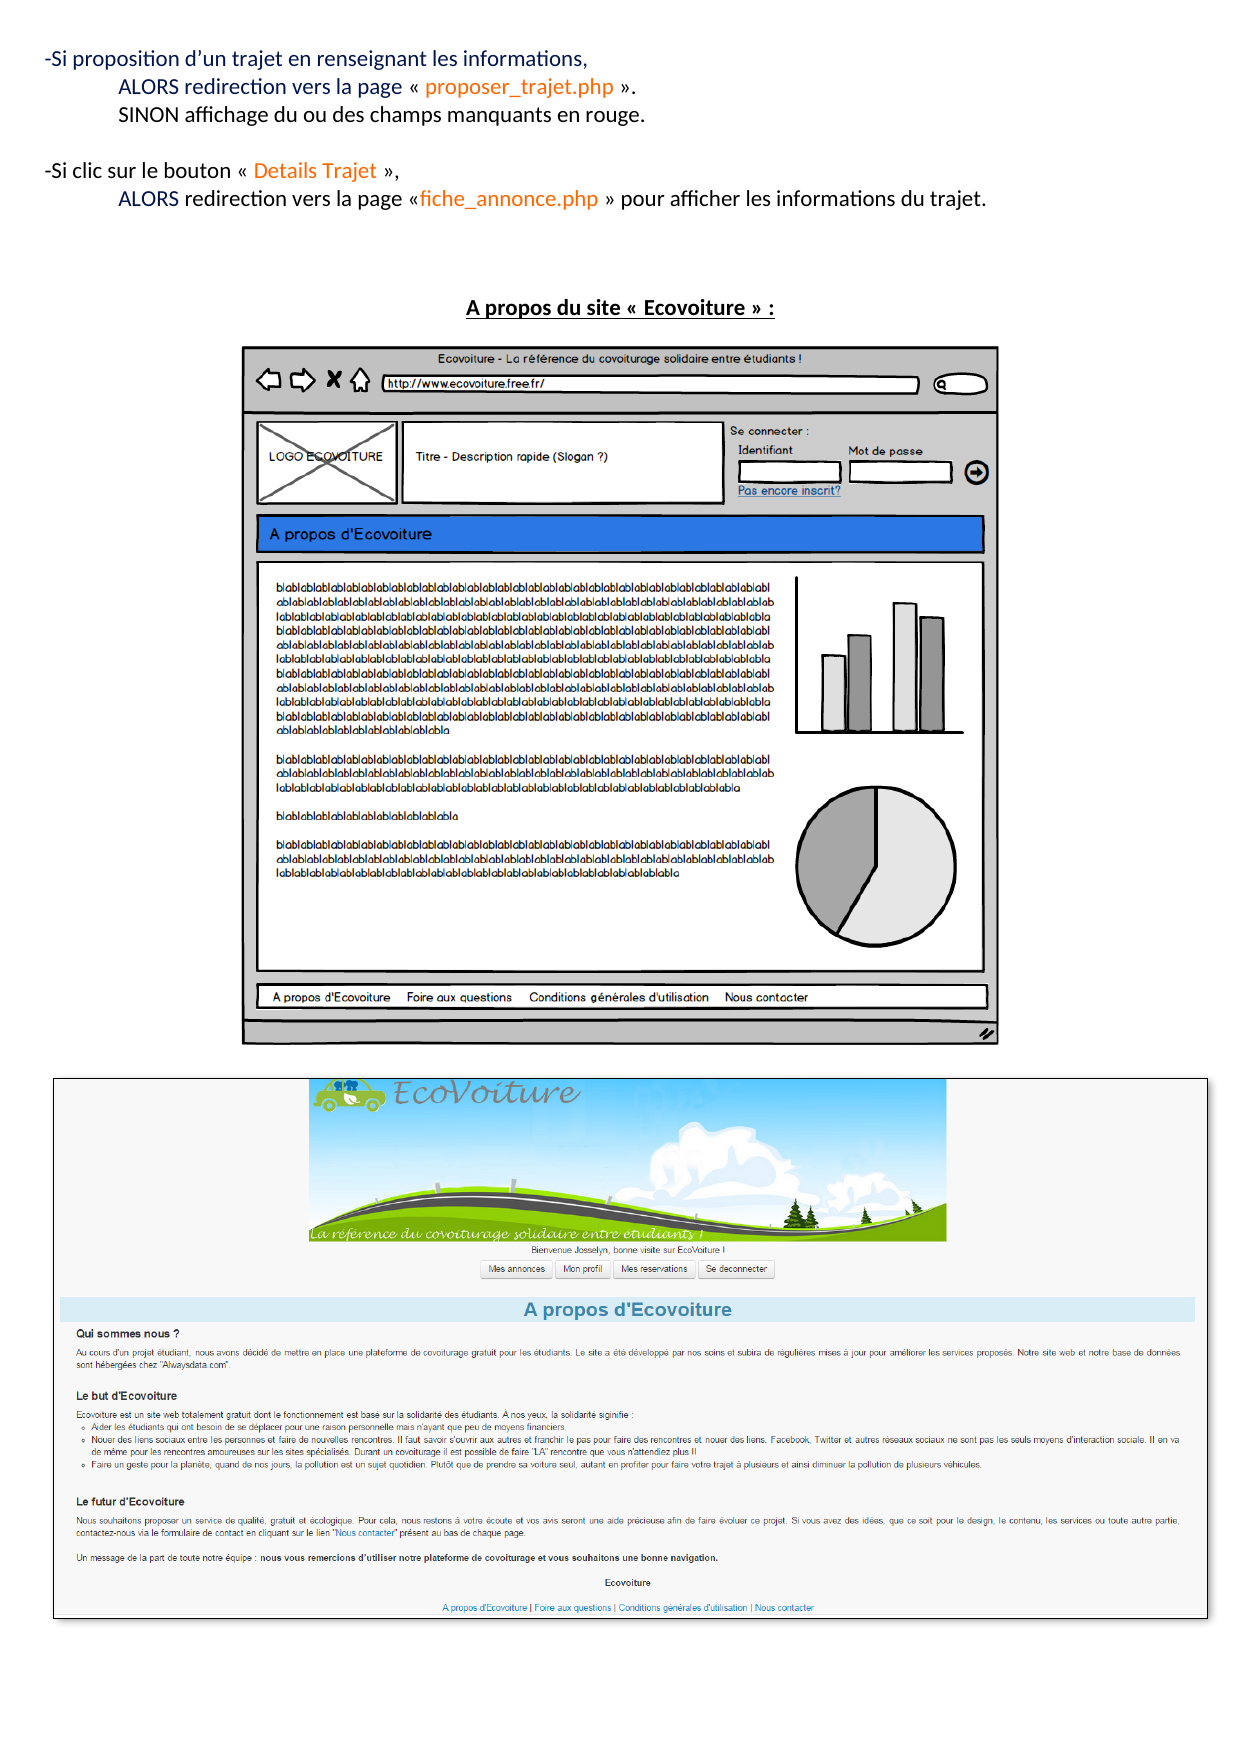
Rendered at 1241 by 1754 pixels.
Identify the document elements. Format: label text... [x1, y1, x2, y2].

text -Si proposition d’un trajet en renseignant les informations, [44, 44, 1196, 72]
text SINON affichage du ou des champs manquants en rouge. [44, 100, 1196, 128]
text ALORS redirection vers la page « proposer_trajet.php ». [44, 72, 1196, 100]
text A propos du site « Ecovoiture » : [44, 293, 1196, 321]
picture [54, 1079, 1207, 1618]
text ALORS redirection vers la page «fiche_annonce.php » pour afficher les informations du trajet. [44, 184, 1196, 212]
picture [241, 346, 999, 1045]
text -Si clic sur le bouton « Details Trajet », [44, 156, 1196, 184]
